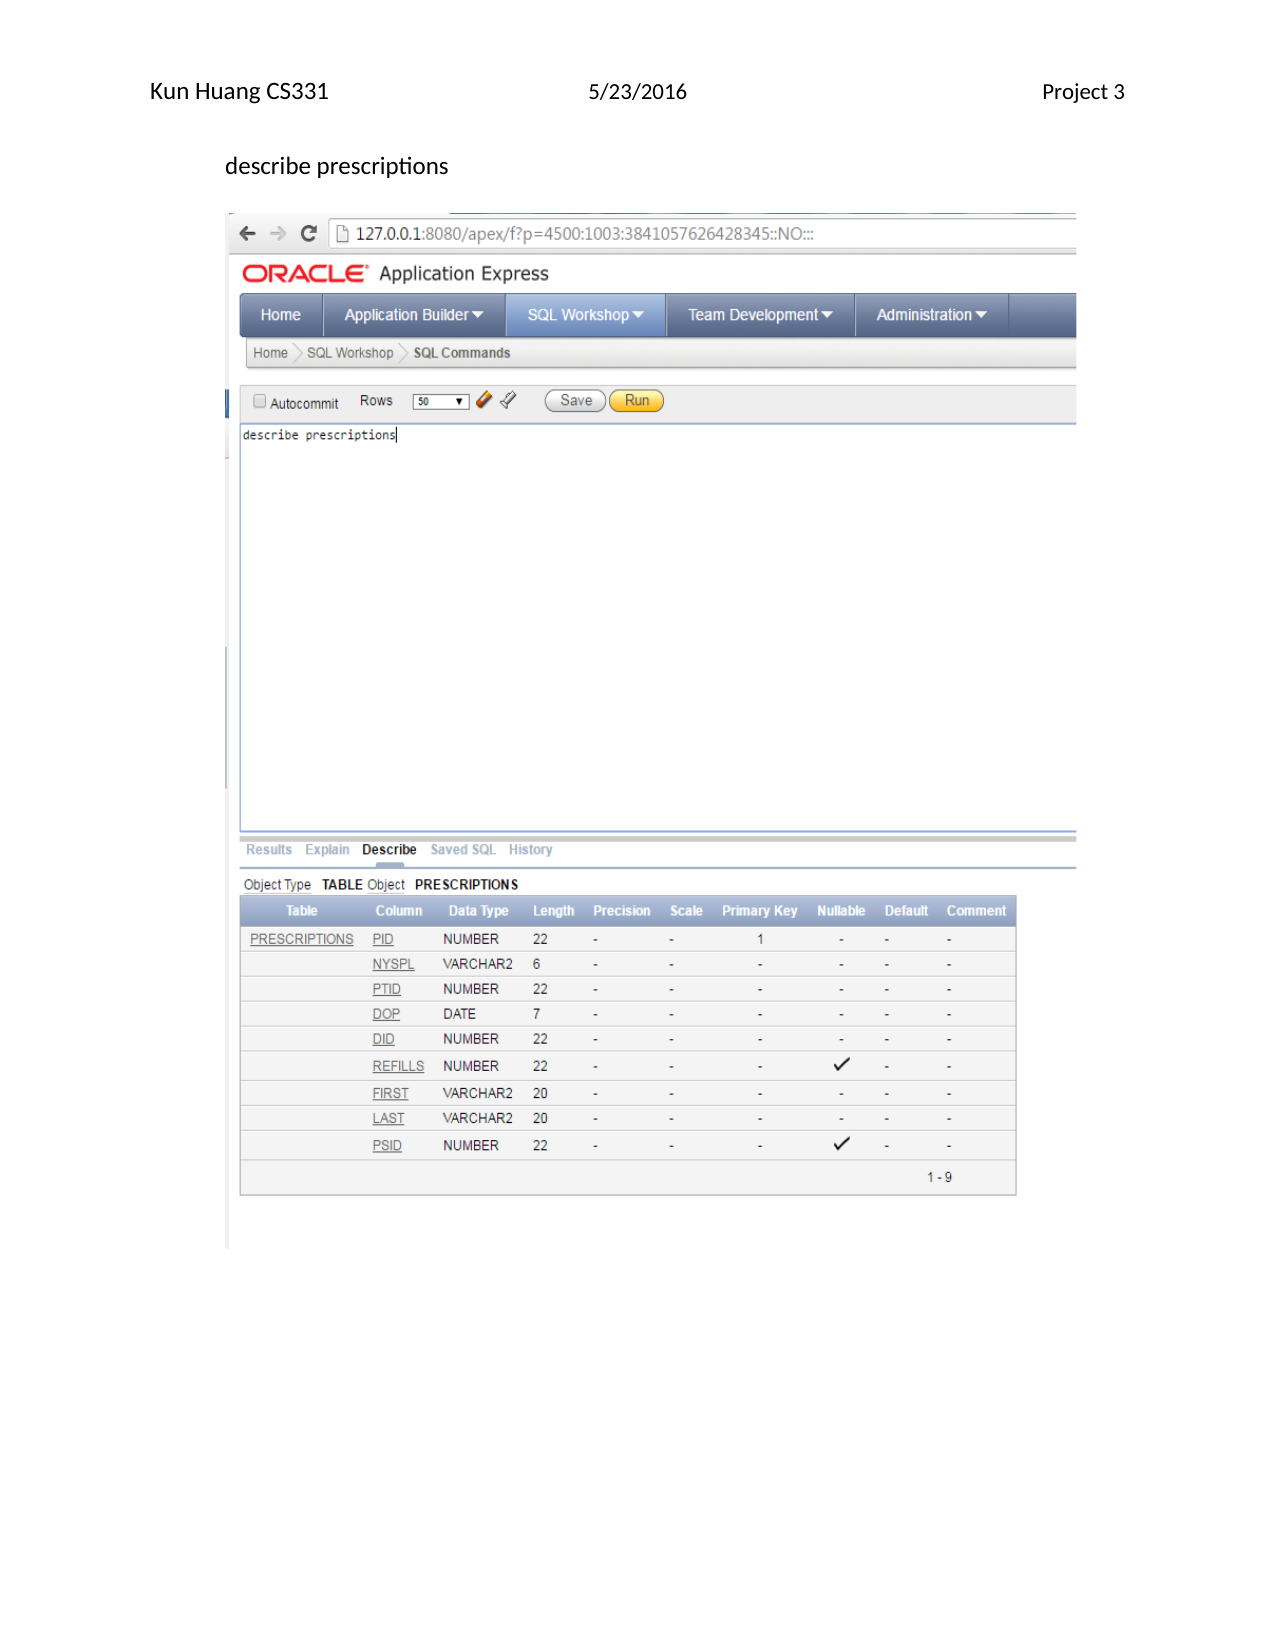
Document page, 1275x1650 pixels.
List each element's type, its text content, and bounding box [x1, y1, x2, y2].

picture [225, 213, 1077, 1249]
list describe prescriptions [225, 150, 1125, 181]
